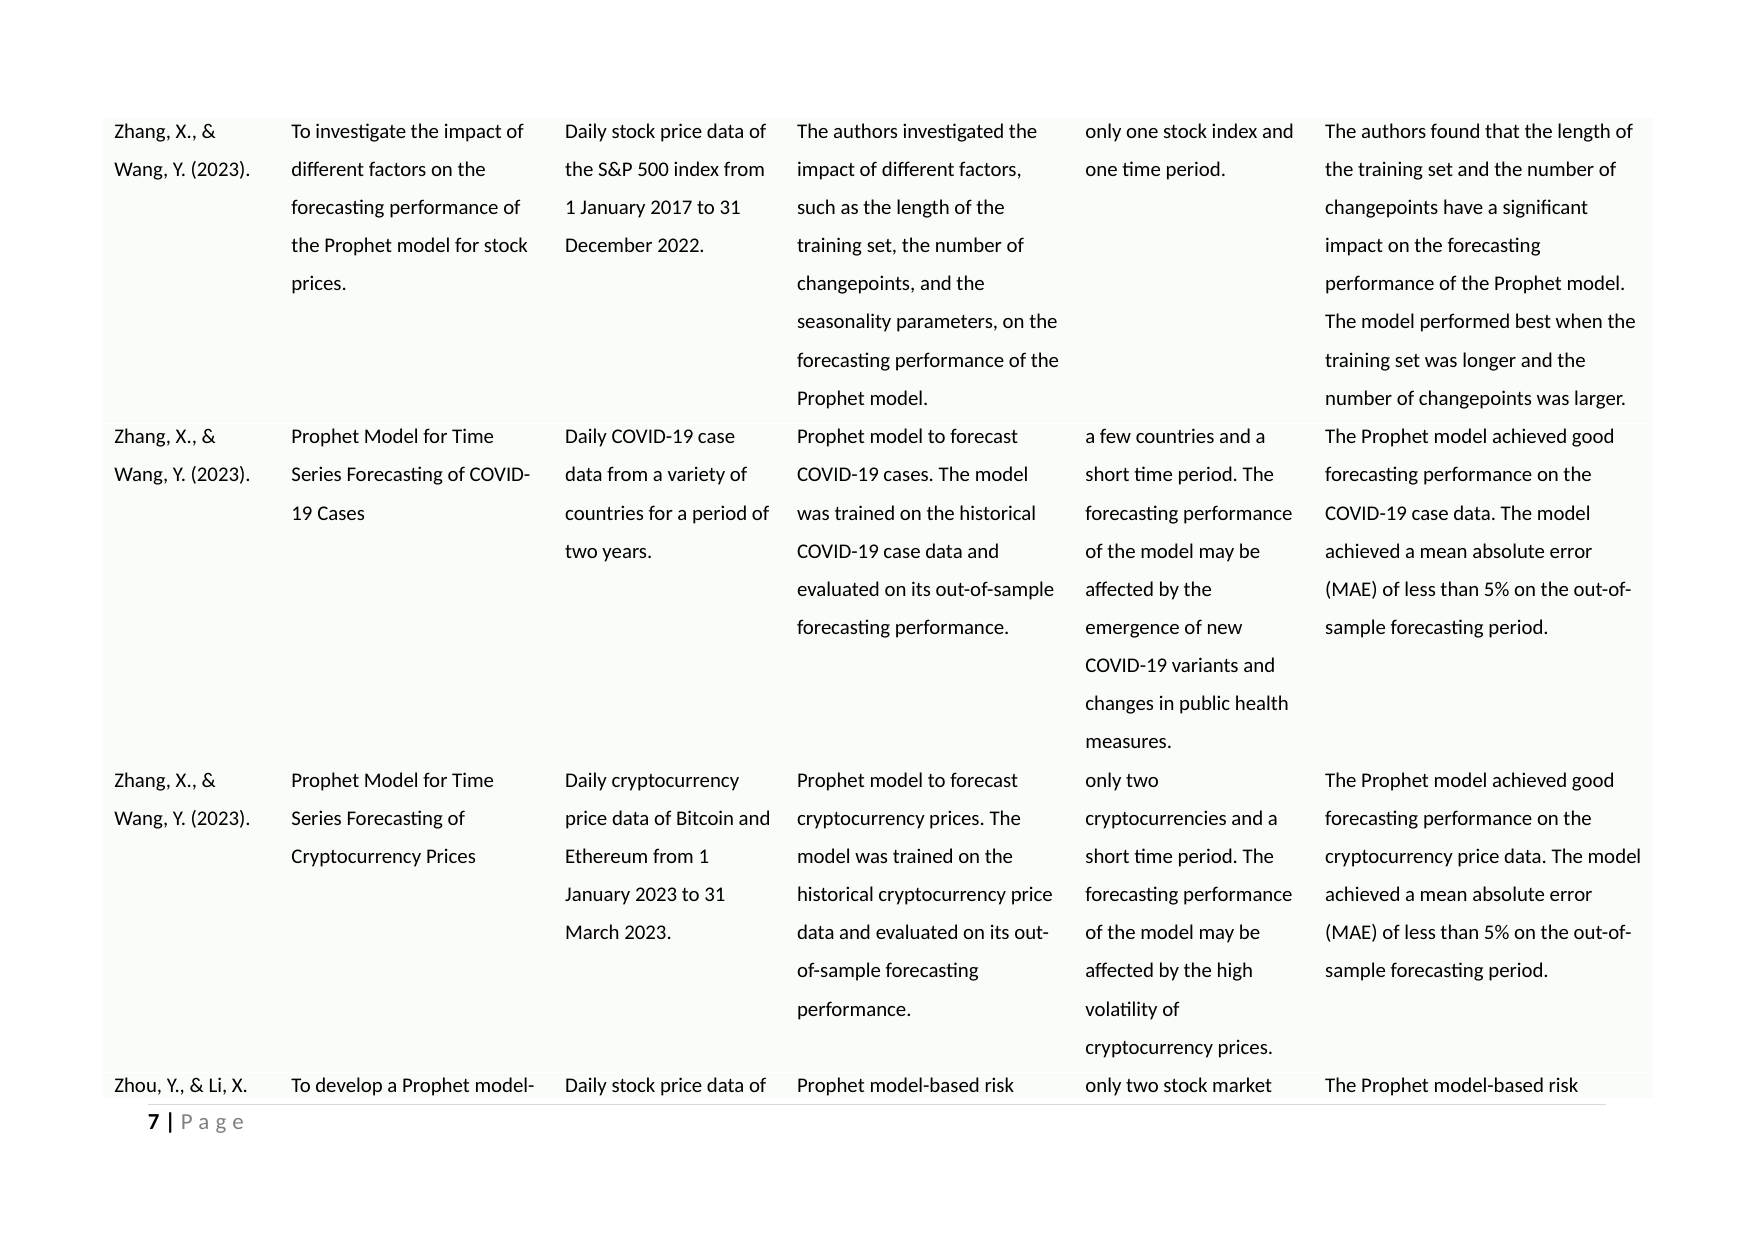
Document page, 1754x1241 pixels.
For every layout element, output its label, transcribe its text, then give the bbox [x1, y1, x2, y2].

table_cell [280, 1073, 554, 1098]
table_cell Prophet Model for Time Series Forecasting of Cryptocurrency Prices [280, 767, 554, 1072]
table_cell Prophet Model for Time Series Forecasting of COVID-19 Cases [280, 424, 554, 767]
table_cell The authors investigated the impact of different factors, such as the length of the training set, the number of changepoints, and the seasonality parameters, on the forecasting performance of the Prophet model. [786, 118, 1074, 423]
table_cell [1314, 1073, 1653, 1098]
table_cell To investigate the impact of different factors on the forecasting performance of the Prophet model for stock prices. [280, 118, 554, 423]
table_cell only two cryptocurrencies and a short time period. The forecasting performance of the model may be affected by the high volatility of cryptocurrency prices. [1074, 767, 1314, 1072]
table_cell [554, 1073, 786, 1098]
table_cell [103, 1073, 280, 1098]
table_cell The Prophet model achieved good forecasting performance on the cryptocurrency price data. The model achieved a mean absolute error (MAE) of less than 5% on the out-of-sample forecasting period. [1314, 767, 1653, 1072]
table_cell Prophet model to forecast COVID-19 cases. The model was trained on the historical COVID-19 case data and evaluated on its out-of-sample forecasting performance. [786, 424, 1074, 767]
table_cell Daily stock price data of the S&P 500 index from 1 January 2017 to 31 December 2022. [554, 118, 786, 423]
table_cell a few countries and a short time period. The forecasting performance of the model may be affected by the emergence of new COVID-19 variants and changes in public health measures. [1074, 424, 1314, 767]
table_cell Daily cryptocurrency price data of Bitcoin and Ethereum from 1 January 2023 to 31 March 2023. [554, 767, 786, 1072]
table_cell Daily COVID-19 case data from a variety of countries for a period of two years. [554, 424, 786, 767]
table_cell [786, 1073, 1074, 1098]
table_cell The Prophet model achieved good forecasting performance on the COVID-19 case data. The model achieved a mean absolute error (MAE) of less than 5% on the out-of-sample forecasting period. [1314, 424, 1653, 767]
table_cell only one stock index and one time period. [1074, 118, 1314, 423]
table_cell Prophet model to forecast cryptocurrency prices. The model was trained on the historical cryptocurrency price data and evaluated on its out-of-sample forecasting performance. [786, 767, 1074, 1072]
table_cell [1074, 1073, 1314, 1098]
table_cell Zhang, X., & Wang, Y. (2023). [103, 424, 280, 767]
table_cell Zhang, X., & Wang, Y. (2023). [103, 767, 280, 1072]
table_cell Zhang, X., & Wang, Y. (2023). [103, 118, 280, 423]
table_cell The authors found that the length of the training set and the number of changepoints have a significant impact on the forecasting performance of the Prophet model. The model performed best when the training set was longer and the number of changepoints was larger. [1314, 118, 1653, 423]
